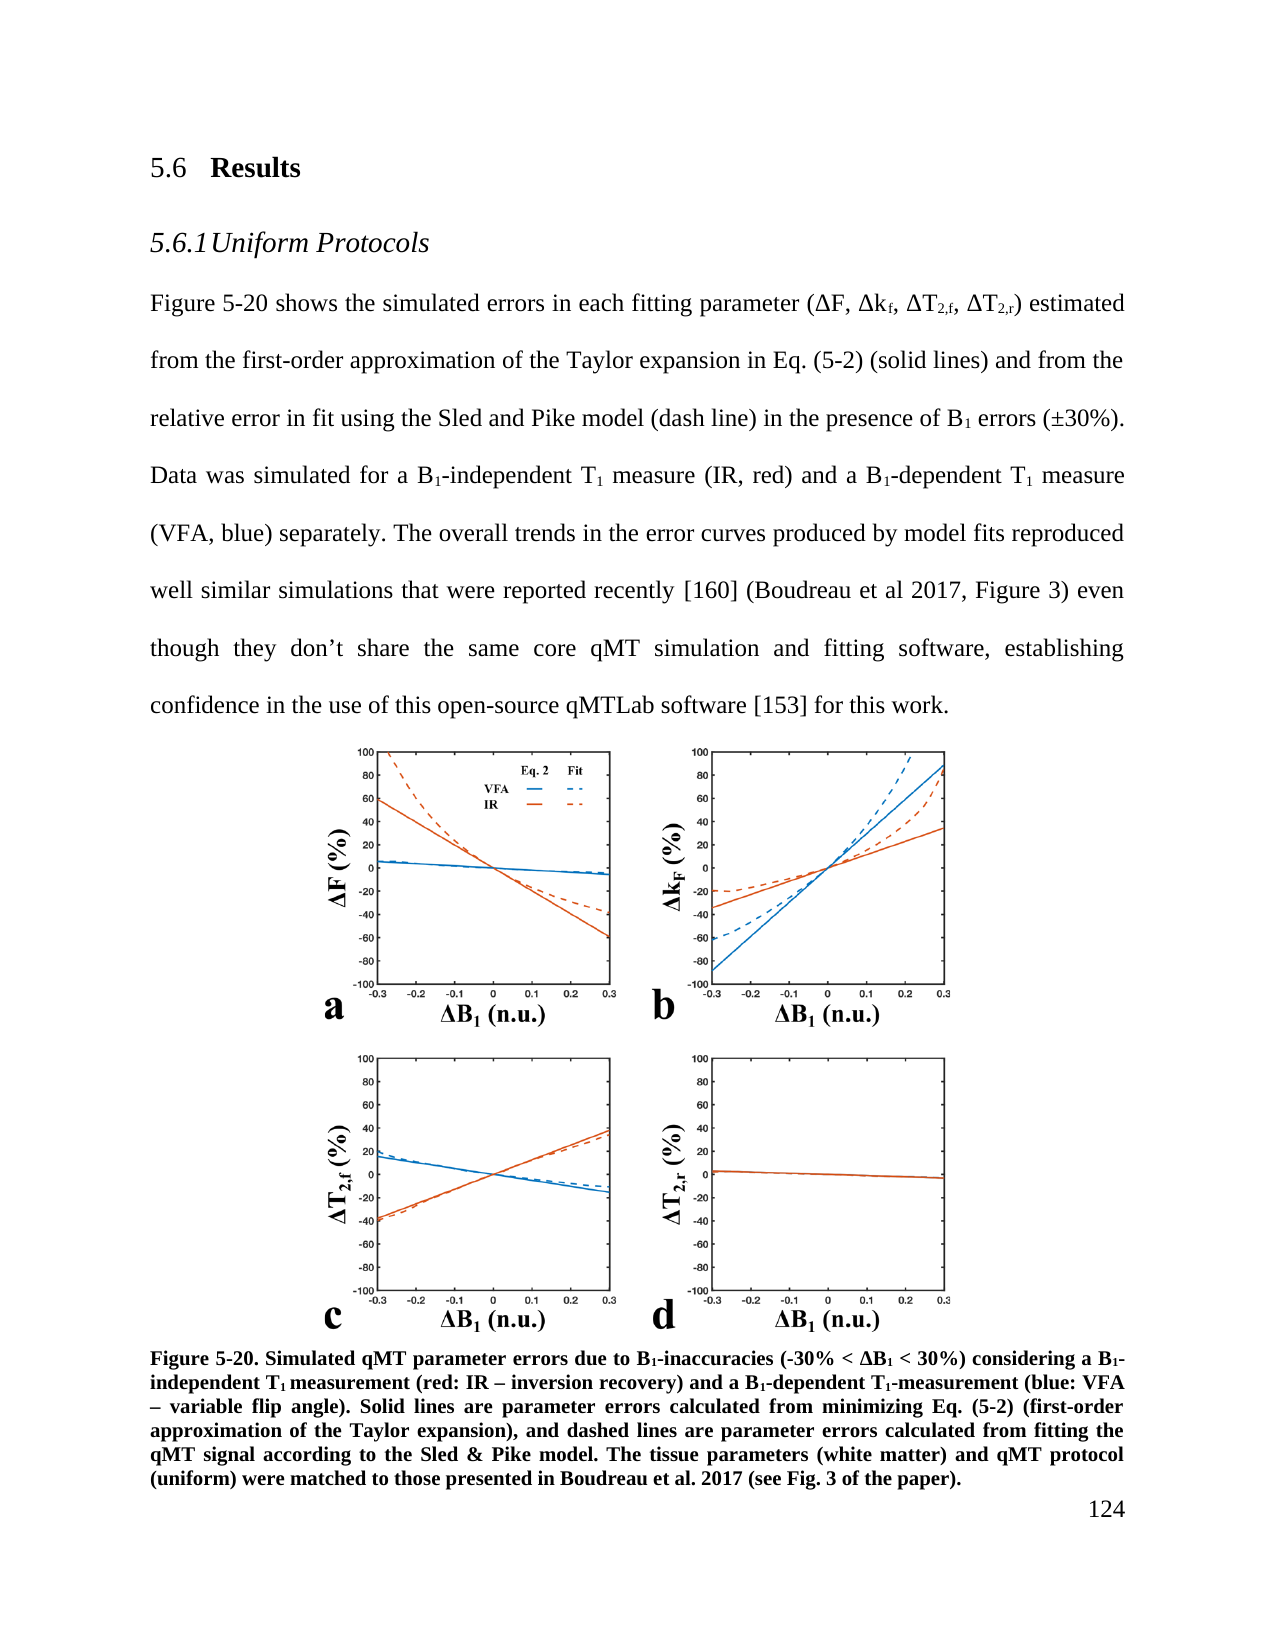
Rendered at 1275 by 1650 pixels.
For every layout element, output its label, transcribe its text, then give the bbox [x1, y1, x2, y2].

subtitle Results [150, 150, 1125, 183]
subtitle Uniform Protocols [150, 225, 1125, 259]
picture [324, 748, 951, 1332]
